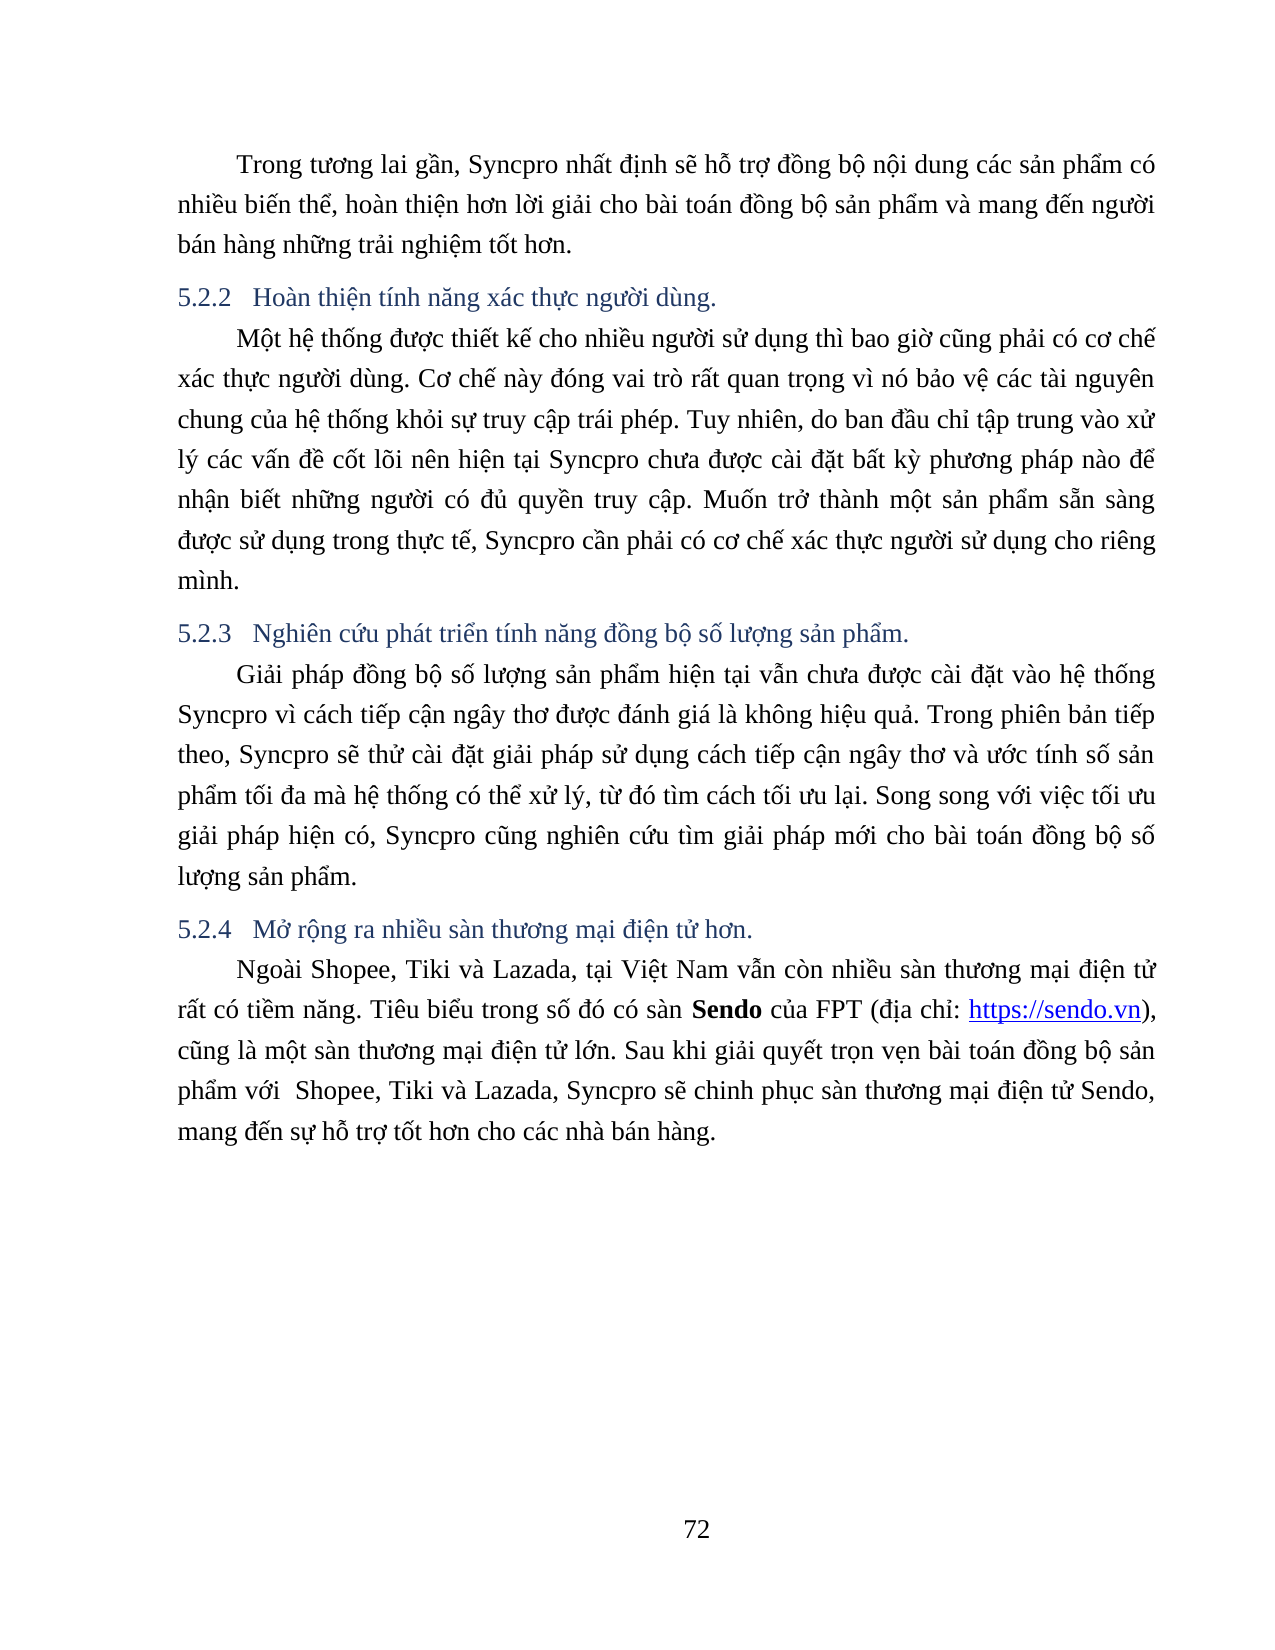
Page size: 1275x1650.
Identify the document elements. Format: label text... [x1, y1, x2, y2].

subtitle Mở rộng ra nhiều sàn thương mại điện tử hơn. [177, 913, 1157, 944]
text Giải pháp đồng bộ số lượng sản phẩm hiện tại vẫn chưa được cài đặt vào hệ thống Syncpro vì cách tiếp cận ngây thơ được đánh giá là không hiệu quả. Trong phiên bản tiếp theo, Syncpro sẽ thử cài đặt giải pháp sử dụng cách tiếp cận ngây thơ và ước tính số sản phẩm tối đa mà hệ thống có thể xử lý, từ đó tìm cách tối ưu lại. Song song với việc tối ưu giải pháp hiện có, Syncpro cũng nghiên cứu tìm giải pháp mới cho bài toán đồng bộ số lượng sản phẩm. [177, 658, 1157, 891]
text Ngoài Shopee, Tiki và Lazada, tại Việt Nam vẫn còn nhiều sàn thương mại điện tử rất có tiềm năng. Tiêu biểu trong số đó có sàn Sendo của FPT (địa chỉ: https://sendo.vn), cũng là một sàn thương mại điện tử lớn. Sau khi giải quyết trọn vẹn bài toán đồng bộ sản phẩm với Shopee, Tiki và Lazada, Syncpro sẽ chinh phục sàn thương mại điện tử Sendo, mang đến sự hỗ trợ tốt hơn cho các nhà bán hàng. [177, 953, 1157, 1146]
subtitle Nghiên cứu phát triển tính năng đồng bộ số lượng sản phẩm. [177, 617, 1157, 648]
subtitle Hoàn thiện tính năng xác thực người dùng. [177, 281, 1157, 313]
text Trong tương lai gần, Syncpro nhất định sẽ hỗ trợ đồng bộ nội dung các sản phẩm có nhiều biến thể, hoàn thiện hơn lời giải cho bài toán đồng bộ sản phẩm và mang đến người bán hàng những trải nghiệm tốt hơn. [177, 148, 1157, 260]
text Một hệ thống được thiết kế cho nhiều người sử dụng thì bao giờ cũng phải có cơ chế xác thực người dùng. Cơ chế này đóng vai trò rất quan trọng vì nó bảo vệ các tài nguyên chung của hệ thống khỏi sự truy cập trái phép. Tuy nhiên, do ban đầu chỉ tập trung vào xử lý các vấn đề cốt lõi nên hiện tại Syncpro chưa được cài đặt bất kỳ phương pháp nào để nhận biết những người có đủ quyền truy cập. Muốn trở thành một sản phẩm sẵn sàng được sử dụng trong thực tế, Syncpro cần phải có cơ chế xác thực người sử dụng cho riêng mình. [177, 322, 1157, 596]
